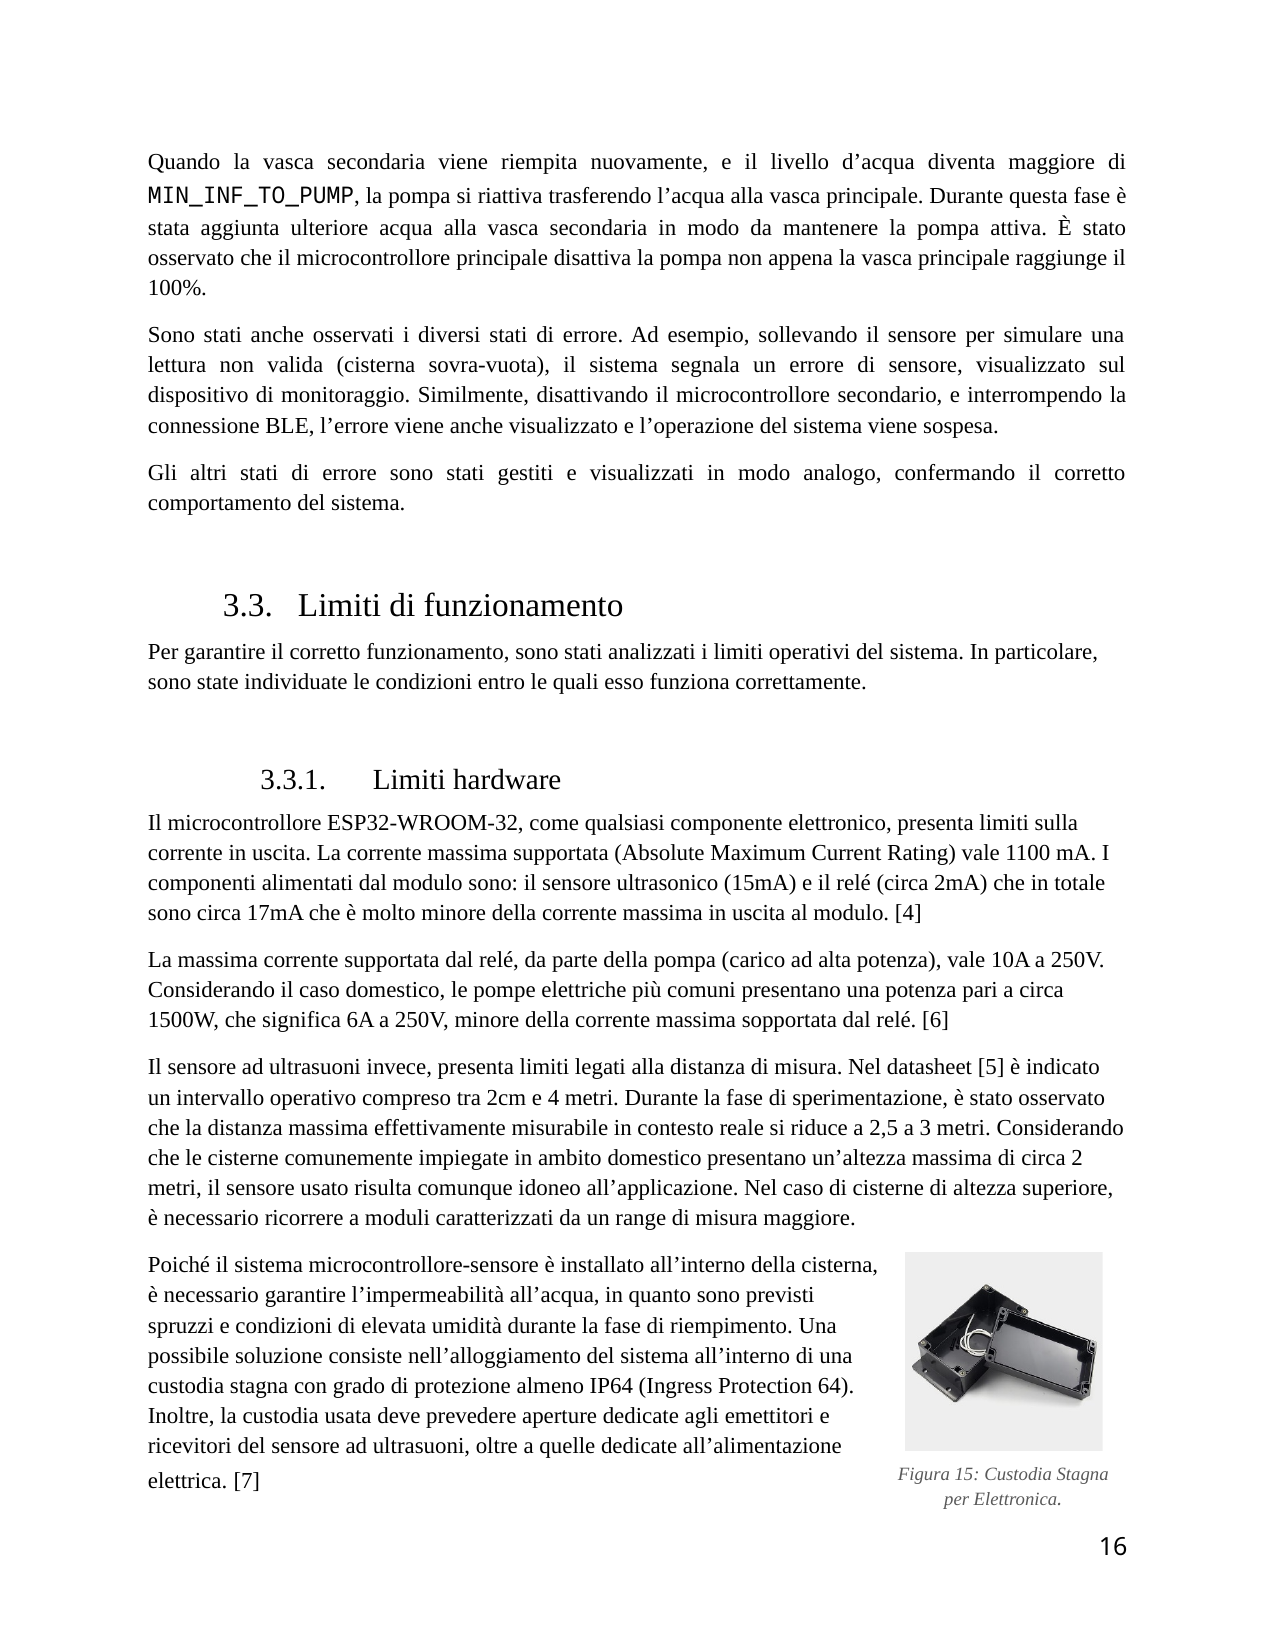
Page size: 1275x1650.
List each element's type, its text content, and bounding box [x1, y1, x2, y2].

subtitle Limiti di funzionamento [223, 585, 1127, 624]
text Gli altri stati di errore sono stati gestiti e visualizzati in modo analogo, confermando il corretto comportamento del sistema. [148, 459, 1127, 515]
text Il microcontrollore ESP32-WROOM-32, come qualsiasi componente elettronico, presenta limiti sulla corrente in uscita. La corrente massima supportata (Absolute Maximum Current Rating) vale 1100 mA. I componenti alimentati dal modulo sono: il sensore ultrasonico (15mA) e il relé (circa 2mA) che in totale sono circa 17mA che è molto minore della corrente massima in uscita al modulo. [4] [148, 809, 1127, 926]
text Poiché il sistema microcontrollore-sensore è installato all’interno della cisterna, è necessario garantire l’impermeabilità all’acqua, in quanto sono previsti spruzzi e condizioni di elevata umidità durante la fase di riempimento. Una possibile soluzione consiste nell’alloggiamento del sistema all’interno di una custodia stagna con grado di protezione almeno IP64 (Ingress Protection 64). Inoltre, la custodia usata deve prevedere aperture dedicate agli emettitori e ricevitori del sensore ad ultrasuoni, oltre a quelle dedicate all’alimentazione elettrica. [7] [148, 1251, 1127, 1495]
picture [905, 1252, 1103, 1451]
text Quando la vasca secondaria viene riempita nuovamente, e il livello d’acqua diventa maggiore di MIN_INF_TO_PUMP, la pompa si riattiva trasferendo l’acqua alla vasca principale. Durante questa fase è stata aggiunta ulteriore acqua alla vasca secondaria in modo da mantenere la pompa attiva. È stato osservato che il microcontrollore principale disattiva la pompa non appena la vasca principale raggiunge il 100%. [148, 148, 1127, 301]
text Per garantire il corretto funzionamento, sono stati analizzati i limiti operativi del sistema. In particolare, sono state individuate le condizioni entro le quali esso funziona correttamente. [148, 638, 1127, 694]
text Il sensore ad ultrasuoni invece, presenta limiti legati alla distanza di misura. Nel datasheet [5] è indicato un intervallo operativo compreso tra 2cm e 4 metri. Durante la fase di sperimentazione, è stato osservato che la distanza massima effettivamente misurabile in contesto reale si riduce a 2,5 a 3 metri. Considerando che le cisterne comunemente impiegate in ambito domestico presentano un’altezza massima di circa 2 metri, il sensore usato risulta comunque idoneo all’applicazione. Nel caso di cisterne di altezza superiore, è necessario ricorrere a moduli caratterizzati da un range di misura maggiore. [148, 1053, 1127, 1231]
subtitle Limiti hardware [260, 762, 1127, 795]
text Sono stati anche osservati i diversi stati di errore. Ad esempio, sollevando il sensore per simulare una lettura non valida (cisterna sovra-vuota), il sistema segnala un errore di sensore, visualizzato sul dispositivo di monitoraggio. Similmente, disattivando il microcontrollore secondario, e interrompendo la connessione BLE, l’errore viene anche visualizzato e l’operazione del sistema viene sospesa. [148, 321, 1127, 438]
text La massima corrente supportata dal relé, da parte della pompa (carico ad alta potenza), vale 10A a 250V. Considerando il caso domestico, le pompe elettriche più comuni presentano una potenza pari a circa 1500W, che significa 6A a 250V, minore della corrente massima sopportata dal relé. [6] [148, 946, 1127, 1033]
